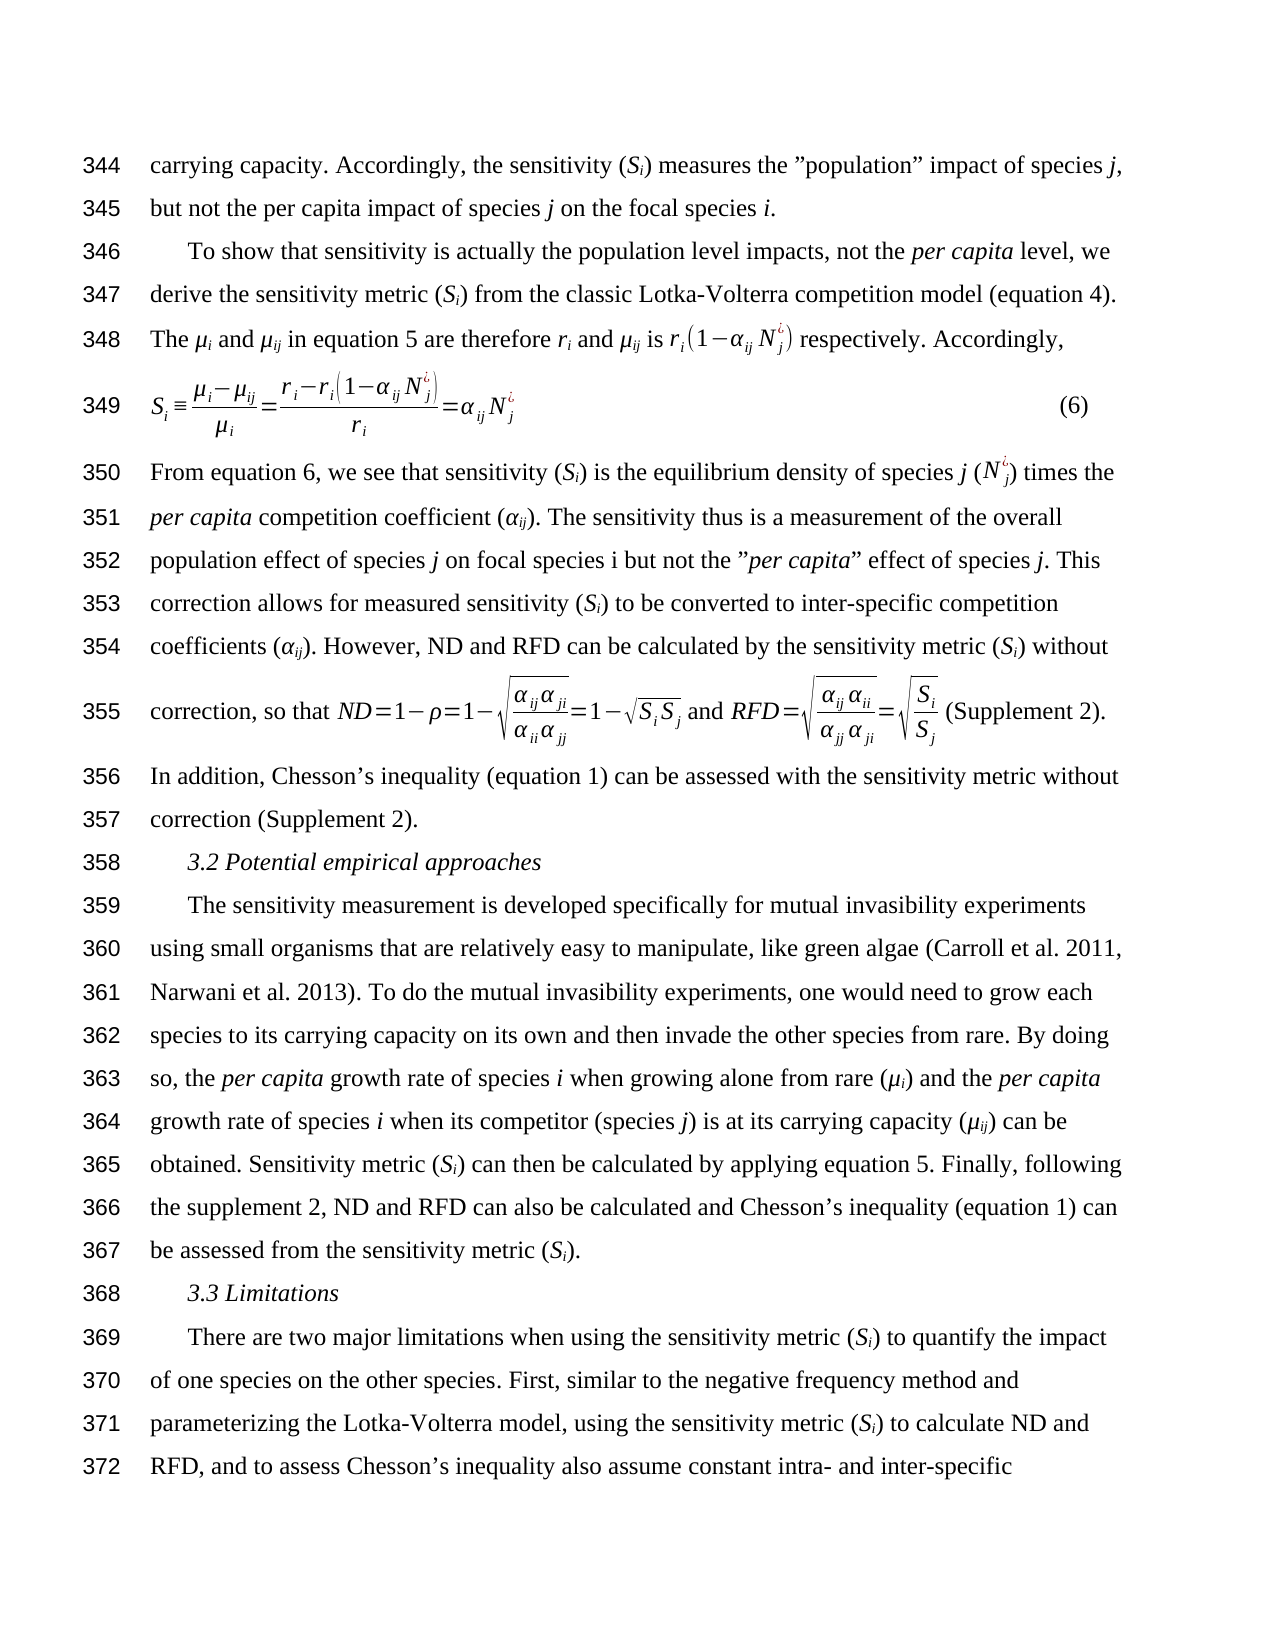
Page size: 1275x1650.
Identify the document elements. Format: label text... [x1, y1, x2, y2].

list Potential empirical approaches [187, 847, 1125, 876]
text From equation 6, we see that sensitivity (Si) is the equilibrium density of species j () times the per capita competition coefficient (αij). The sensitivity thus is a measurement of the overall population effect of species j on focal species i but not the ”per capita” effect of species j. This correction allows for measured sensitivity (Si) to be converted to inter-specific competition coefficients (αij). However, ND and RFD can be calculated by the sensitivity metric (Si) without correction, so that and (Supplement 2). In addition, Chesson’s inequality (equation 1) can be assessed with the sensitivity metric without correction (Supplement 2). [150, 455, 1125, 833]
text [150, 1322, 1125, 1480]
text To show that sensitivity is actually the population level impacts, not the per capita level, we derive the sensitivity metric (Si) from the classic Lotka-Volterra competition model (equation 4). The μi and μij in equation 5 are therefore ri and μij is respectively. Accordingly, [150, 236, 1125, 355]
text The sensitivity measurement is developed specifically for mutual invasibility experiments using small organisms that are relatively easy to manipulate, like green algae (Carroll et al. 2011, Narwani et al. 2013). To do the mutual invasibility experiments, one would need to grow each species to its carrying capacity on its own and then invade the other species from rare. By doing so, the per capita growth rate of species i when growing alone from rare (μi) and the per capita growth rate of species i when its competitor (species j) is at its carrying capacity (μij) can be obtained. Sensitivity metric (Si) can then be calculated by applying equation 5. Finally, following the supplement 2, ND and RFD can also be calculated and Chesson’s inequality (equation 1) can be assessed from the sensitivity metric (Si). [150, 890, 1125, 1264]
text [150, 150, 1125, 222]
list Limitations [187, 1278, 1125, 1307]
text (6) [150, 369, 1125, 441]
